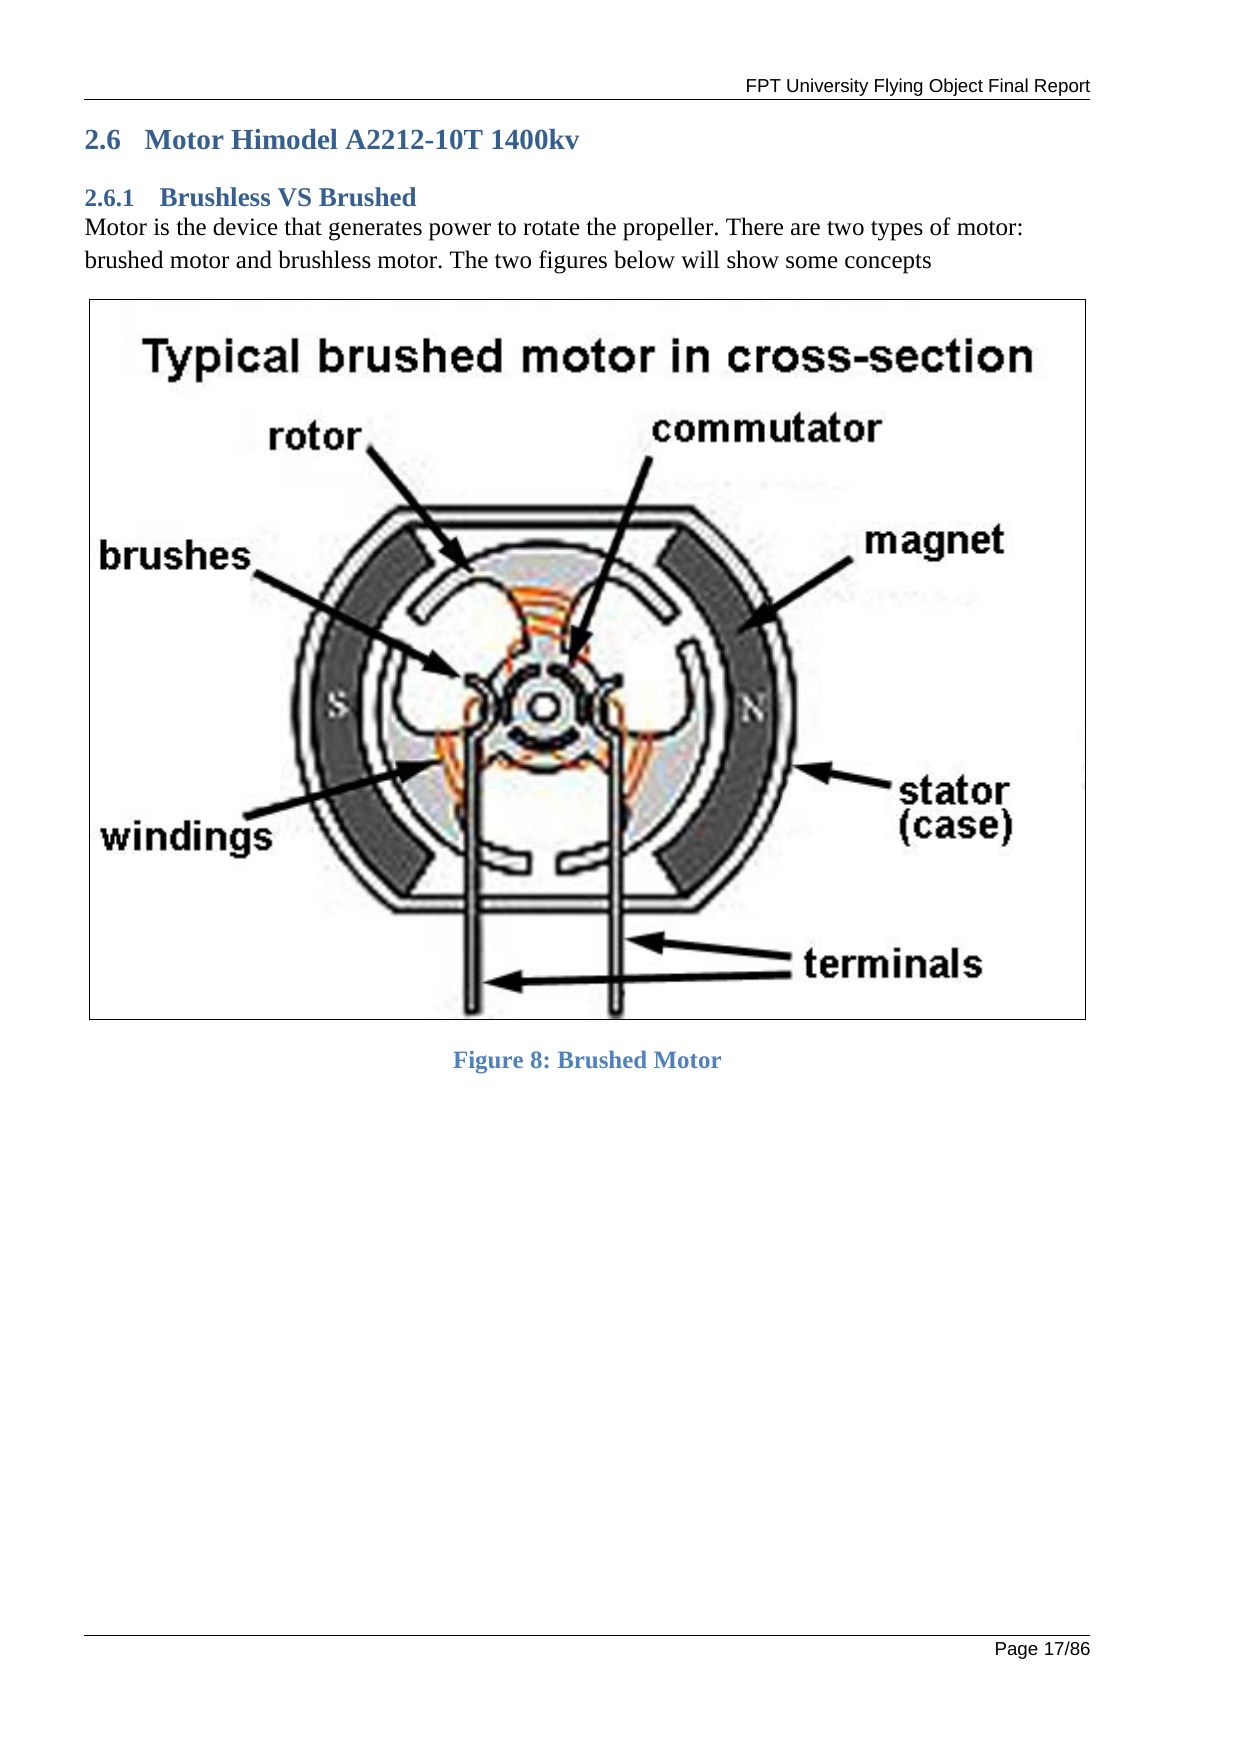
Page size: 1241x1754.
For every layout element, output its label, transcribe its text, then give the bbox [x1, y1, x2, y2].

subtitle Motor Himodel A2212-10T 1400kv [84, 122, 1090, 155]
subtitle Brushless VS Brushed [84, 181, 1090, 212]
picture [90, 300, 1085, 1019]
text Figure 8: Brushed Motor [84, 1045, 1090, 1073]
text Motor is the device that generates power to rotate the propeller. There are two types of motor: brushed motor and brushless motor. The two figures below will show some concepts [84, 212, 1090, 274]
